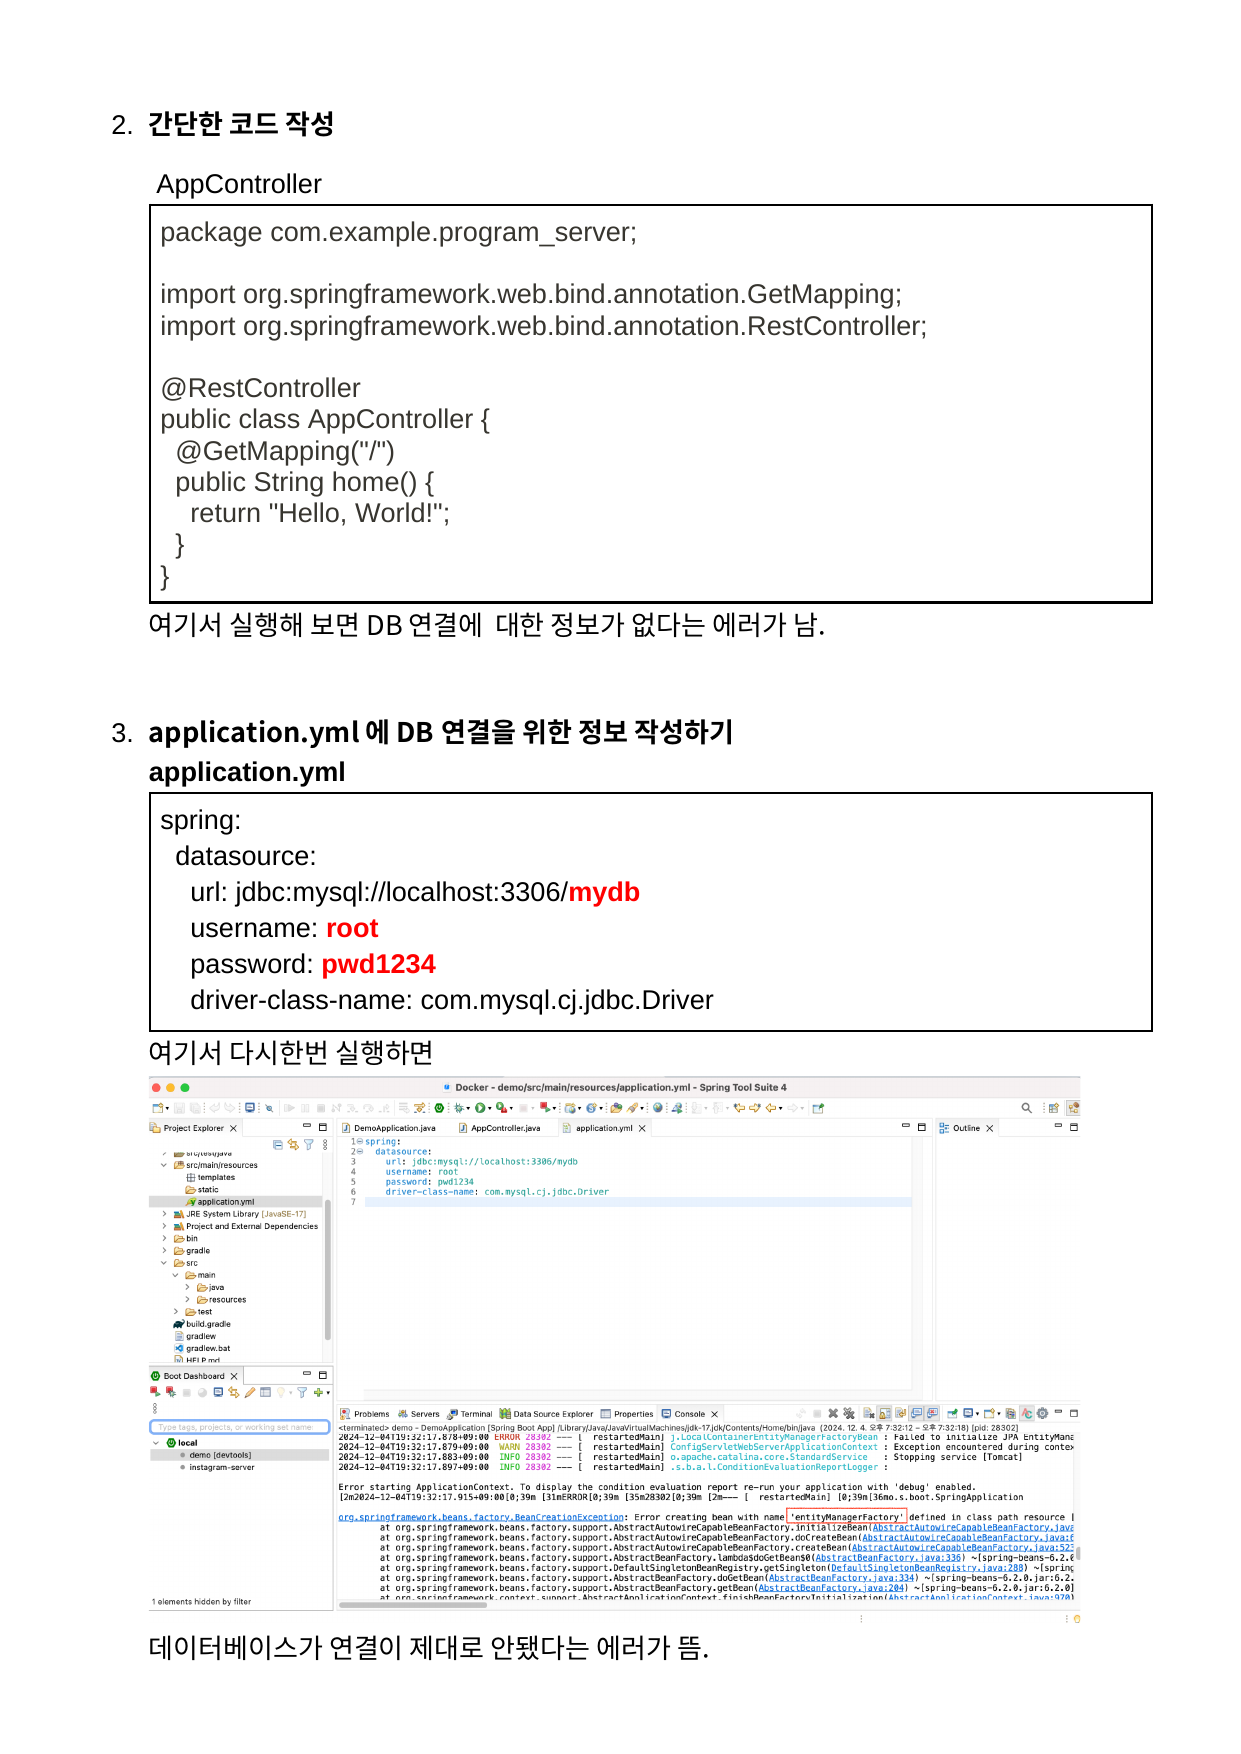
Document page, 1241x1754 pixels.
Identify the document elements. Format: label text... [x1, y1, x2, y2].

text 여기서 실행해 보면 DB연결에 대한 정보가 없다는 에러가 남. [74, 603, 1151, 643]
table_header package com.example.program_server; import org.springframework.web.bind.annotation.GetMapping; import org.springframework.web.bind.annotation.RestController; @RestController public class AppController { @GetMapping("/") public String home() { return "Hello, World!"; } } [151, 206, 1151, 601]
picture [148, 1076, 1081, 1623]
text 데이터베이스가 연결이 제대로 안됐다는 에러가 뜸. [149, 1627, 1151, 1666]
list 간단한 코드 작성 [111, 103, 1151, 143]
text AppController [74, 168, 1151, 199]
list application.yml에 DB 연결을 위한 정보 작성하기 [111, 711, 1151, 750]
table_header spring: datasource: url: jdbc:mysql://localhost:3306/mydb username: root password: pwd1234 driver-class-name: com.mysql.cj.jdbc.Driver [151, 794, 1151, 1029]
text application.yml [74, 756, 1151, 787]
text 여기서 다시한번 실행하면 [149, 1032, 1151, 1071]
